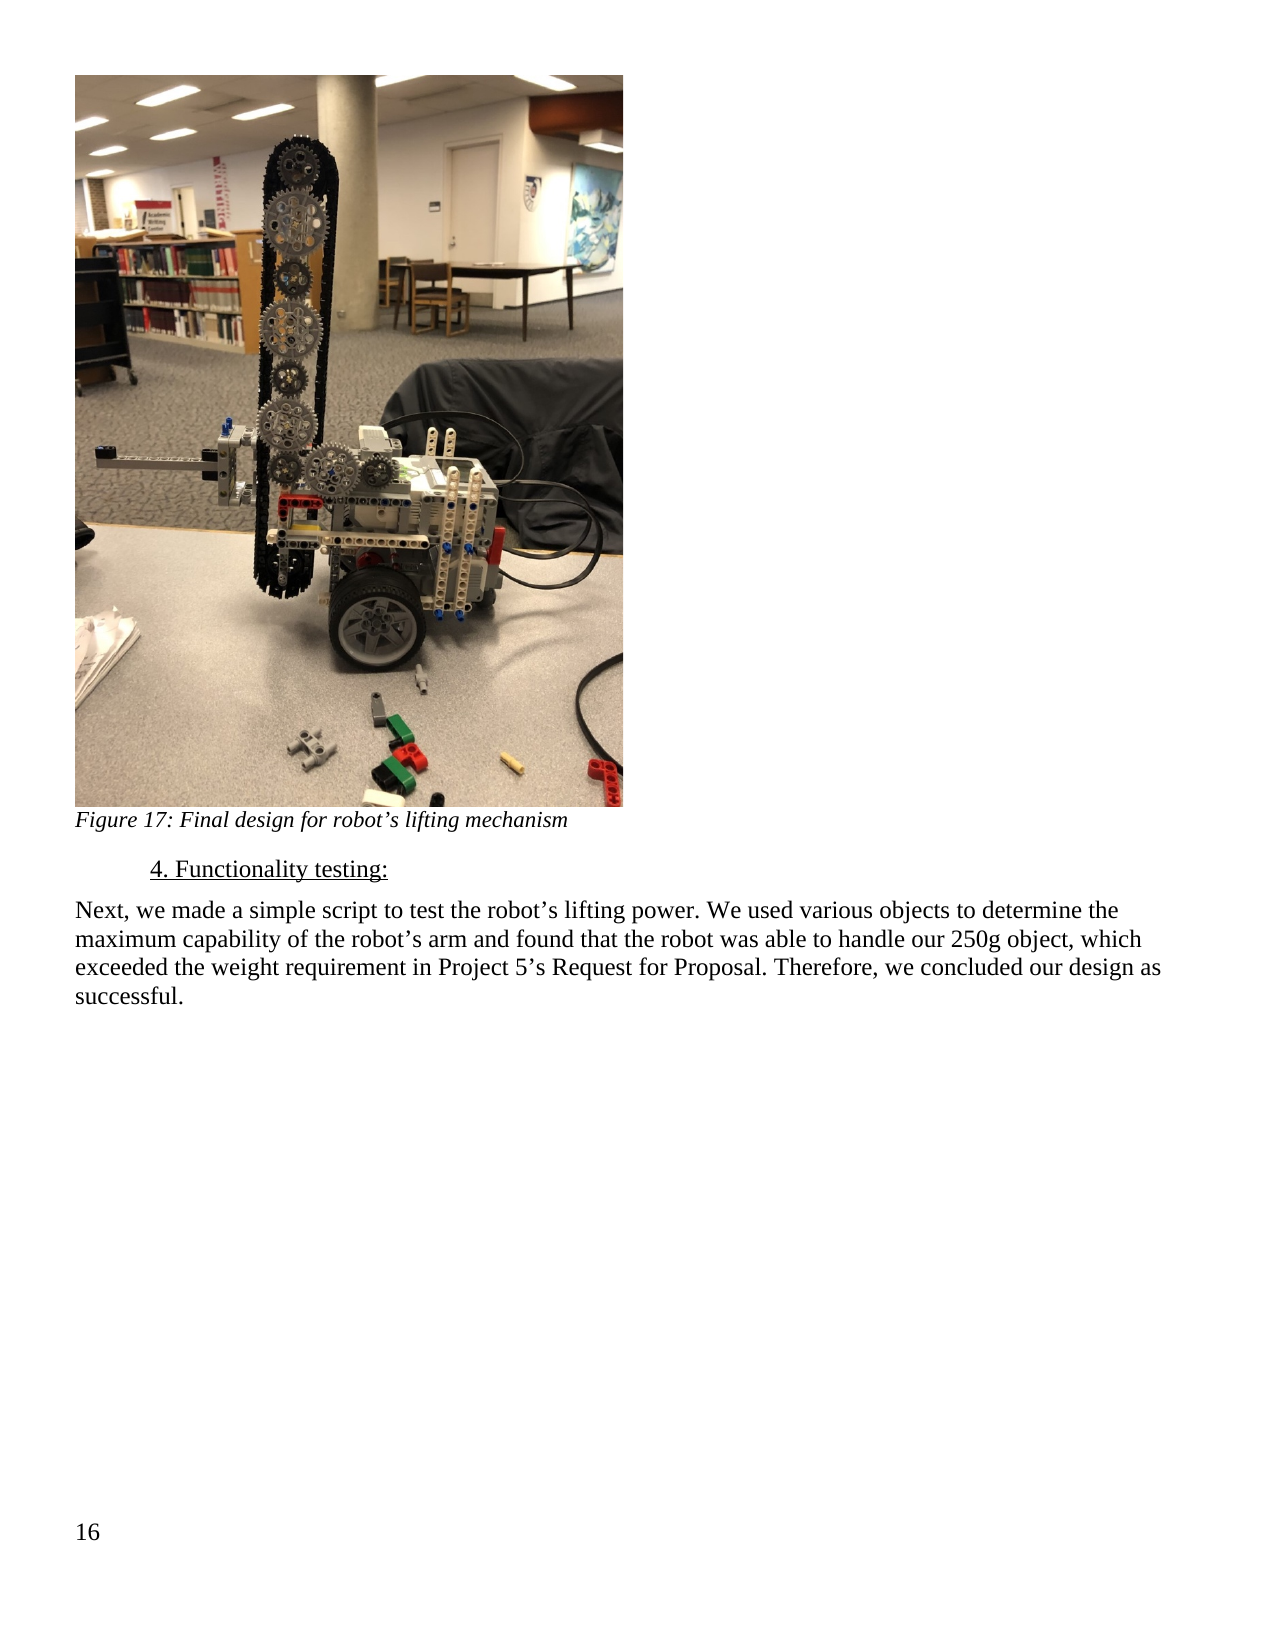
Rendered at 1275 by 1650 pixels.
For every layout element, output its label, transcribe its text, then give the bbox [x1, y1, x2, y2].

text Next, we made a simple script to test the robot’s lifting power. We used various objects to determine the maximum capability of the robot’s arm and found that the robot was able to handle our 250g object, which exceeded the weight requirement in Project 5’s Request for Proposal. Therefore, we concluded our design as successful. [75, 895, 1200, 1010]
subtitle 4. Functionality testing: [75, 854, 1200, 882]
text Figure 17: Final design for robot’s lifting mechanism [75, 807, 1200, 833]
picture [75, 75, 624, 807]
